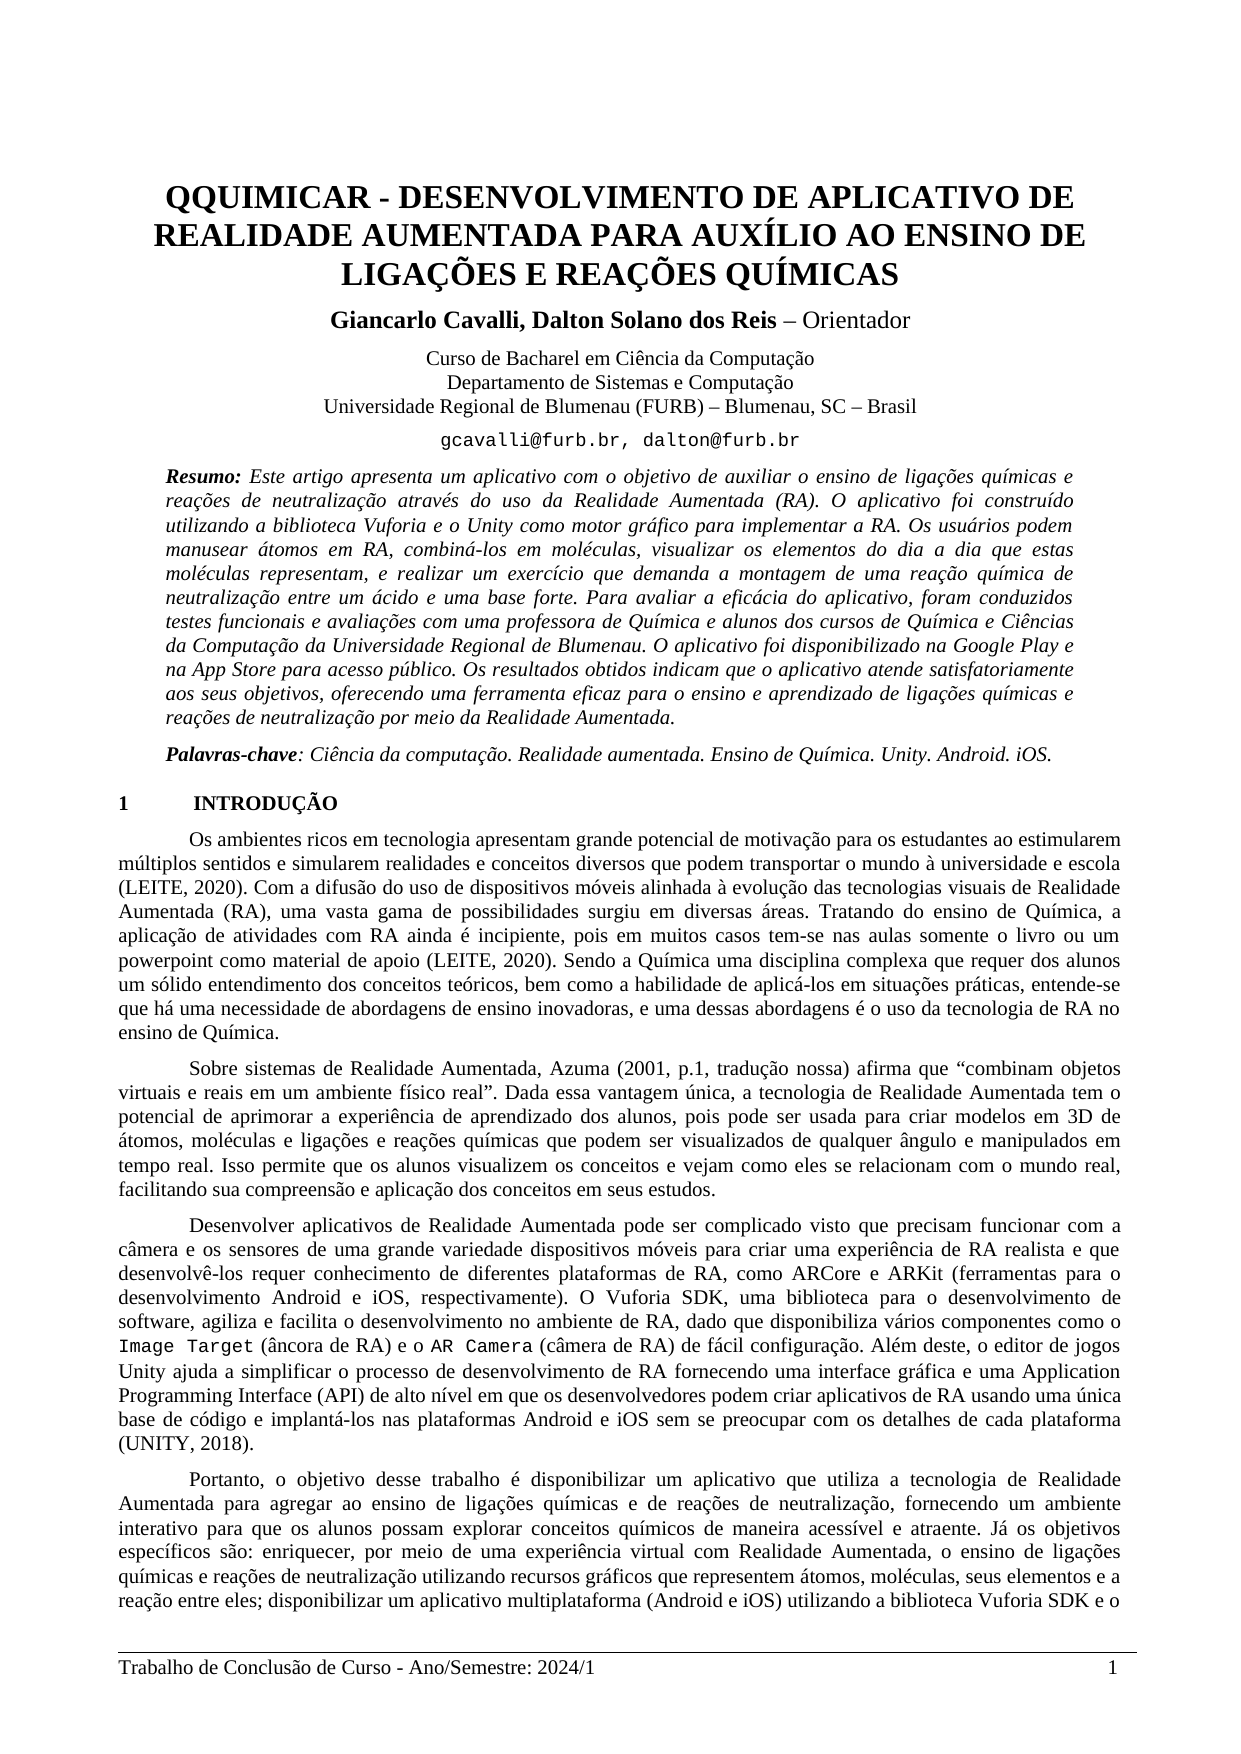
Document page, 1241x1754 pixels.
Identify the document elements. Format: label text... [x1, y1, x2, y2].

text Resumo: Este artigo apresenta um aplicativo com o objetivo de auxiliar o ensino de ligações químicas e reações de neutralização através do uso da Realidade Aumentada (RA). O aplicativo foi construído utilizando a biblioteca Vuforia e o Unity como motor gráfico para implementar a RA. Os usuários podem manusear átomos em RA, combiná-los em moléculas, visualizar os elementos do dia a dia que estas moléculas representam, e realizar um exercício que demanda a montagem de uma reação química de neutralização entre um ácido e uma base forte. Para avaliar a eficácia do aplicativo, foram conduzidos testes funcionais e avaliações com uma professora de Química e alunos dos cursos de Química e Ciências da Computação da Universidade Regional de Blumenau. O aplicativo foi disponibilizado na Google Play e na App Store para acesso público. Os resultados obtidos indicam que o aplicativo atende satisfatoriamente aos seus objetivos, oferecendo uma ferramenta eficaz para o ensino e aprendizado de ligações químicas e reações de neutralização por meio da Realidade Aumentada. [165, 464, 1075, 729]
text Sobre sistemas de Realidade Aumentada, Azuma (2001, p.1, tradução nossa) afirma que “combinam objetos virtuais e reais em um ambiente físico real”. Dada essa vantagem única, a tecnologia de Realidade Aumentada tem o potencial de aprimorar a experiência de aprendizado dos alunos, pois pode ser usada para criar modelos em 3D de átomos, moléculas e ligações e reações químicas que podem ser visualizados de qualquer ângulo e manipulados em tempo real. Isso permite que os alunos visualizem os conceitos e vejam como eles se relacionam com o mundo real, facilitando sua compreensão e aplicação dos conceitos em seus estudos. [118, 1056, 1122, 1201]
text Curso de Bacharel em Ciência da Computação [118, 346, 1122, 370]
subtitle Introdução [118, 791, 1122, 815]
text Universidade Regional de Blumenau (FURB) – Blumenau, SC – Brasil [118, 394, 1122, 418]
text Giancarlo Cavalli, Dalton Solano dos Reis – Orientador [118, 305, 1122, 333]
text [118, 1467, 1122, 1612]
text Desenvolver aplicativos de Realidade Aumentada pode ser complicado visto que precisam funcionar com a câmera e os sensores de uma grande variedade dispositivos móveis para criar uma experiência de RA realista e que desenvolvê-los requer conhecimento de diferentes plataformas de RA, como ARCore e ARKit (ferramentas para o desenvolvimento Android e iOS, respectivamente). O Vuforia SDK, uma biblioteca para o desenvolvimento de software, agiliza e facilita o desenvolvimento no ambiente de RA, dado que disponibiliza vários componentes como o Image Target (âncora de RA) e o AR Camera (câmera de RA) de fácil configuração. Além deste, o editor de jogos Unity ajuda a simplificar o processo de desenvolvimento de RA fornecendo uma interface gráfica e uma Application Programming Interface (API) de alto nível em que os desenvolvedores podem criar aplicativos de RA usando uma única base de código e implantá-los nas plataformas Android e iOS sem se preocupar com os detalhes de cada plataforma (UNITY, 2018). [118, 1213, 1122, 1455]
text gcavalli@furb.br, dalton@furb.br [118, 431, 1122, 452]
text Os ambientes ricos em tecnologia apresentam grande potencial de motivação para os estudantes ao estimularem múltiplos sentidos e simularem realidades e conceitos diversos que podem transportar o mundo à universidade e escola (LEITE, 2020). Com a difusão do uso de dispositivos móveis alinhada à evolução das tecnologias visuais de Realidade Aumentada (RA), uma vasta gama de possibilidades surgiu em diversas áreas. Tratando do ensino de Química, a aplicação de atividades com RA ainda é incipiente, pois em muitos casos tem-se nas aulas somente o livro ou um powerpoint como material de apoio (LEITE, 2020). Sendo a Química uma disciplina complexa que requer dos alunos um sólido entendimento dos conceitos teóricos, bem como a habilidade de aplicá-los em situações práticas, entende-se que há uma necessidade de abordagens de ensino inovadoras, e uma dessas abordagens é o uso da tecnologia de RA no ensino de Química. [118, 827, 1122, 1044]
text QQUIMICAR - DESENVOLVIMENTO DE APLICATIVO DE REALIDADE AUMENTADA PARA AUXÍLIO AO ENSINO DE LIGAÇÕES E REAÇÕES QUÍMICAS [118, 177, 1122, 292]
text Departamento de Sistemas e Computação [118, 370, 1122, 394]
text Palavras-chave: Ciência da computação. Realidade aumentada. Ensino de Química. Unity. Android. iOS. [165, 742, 1075, 766]
